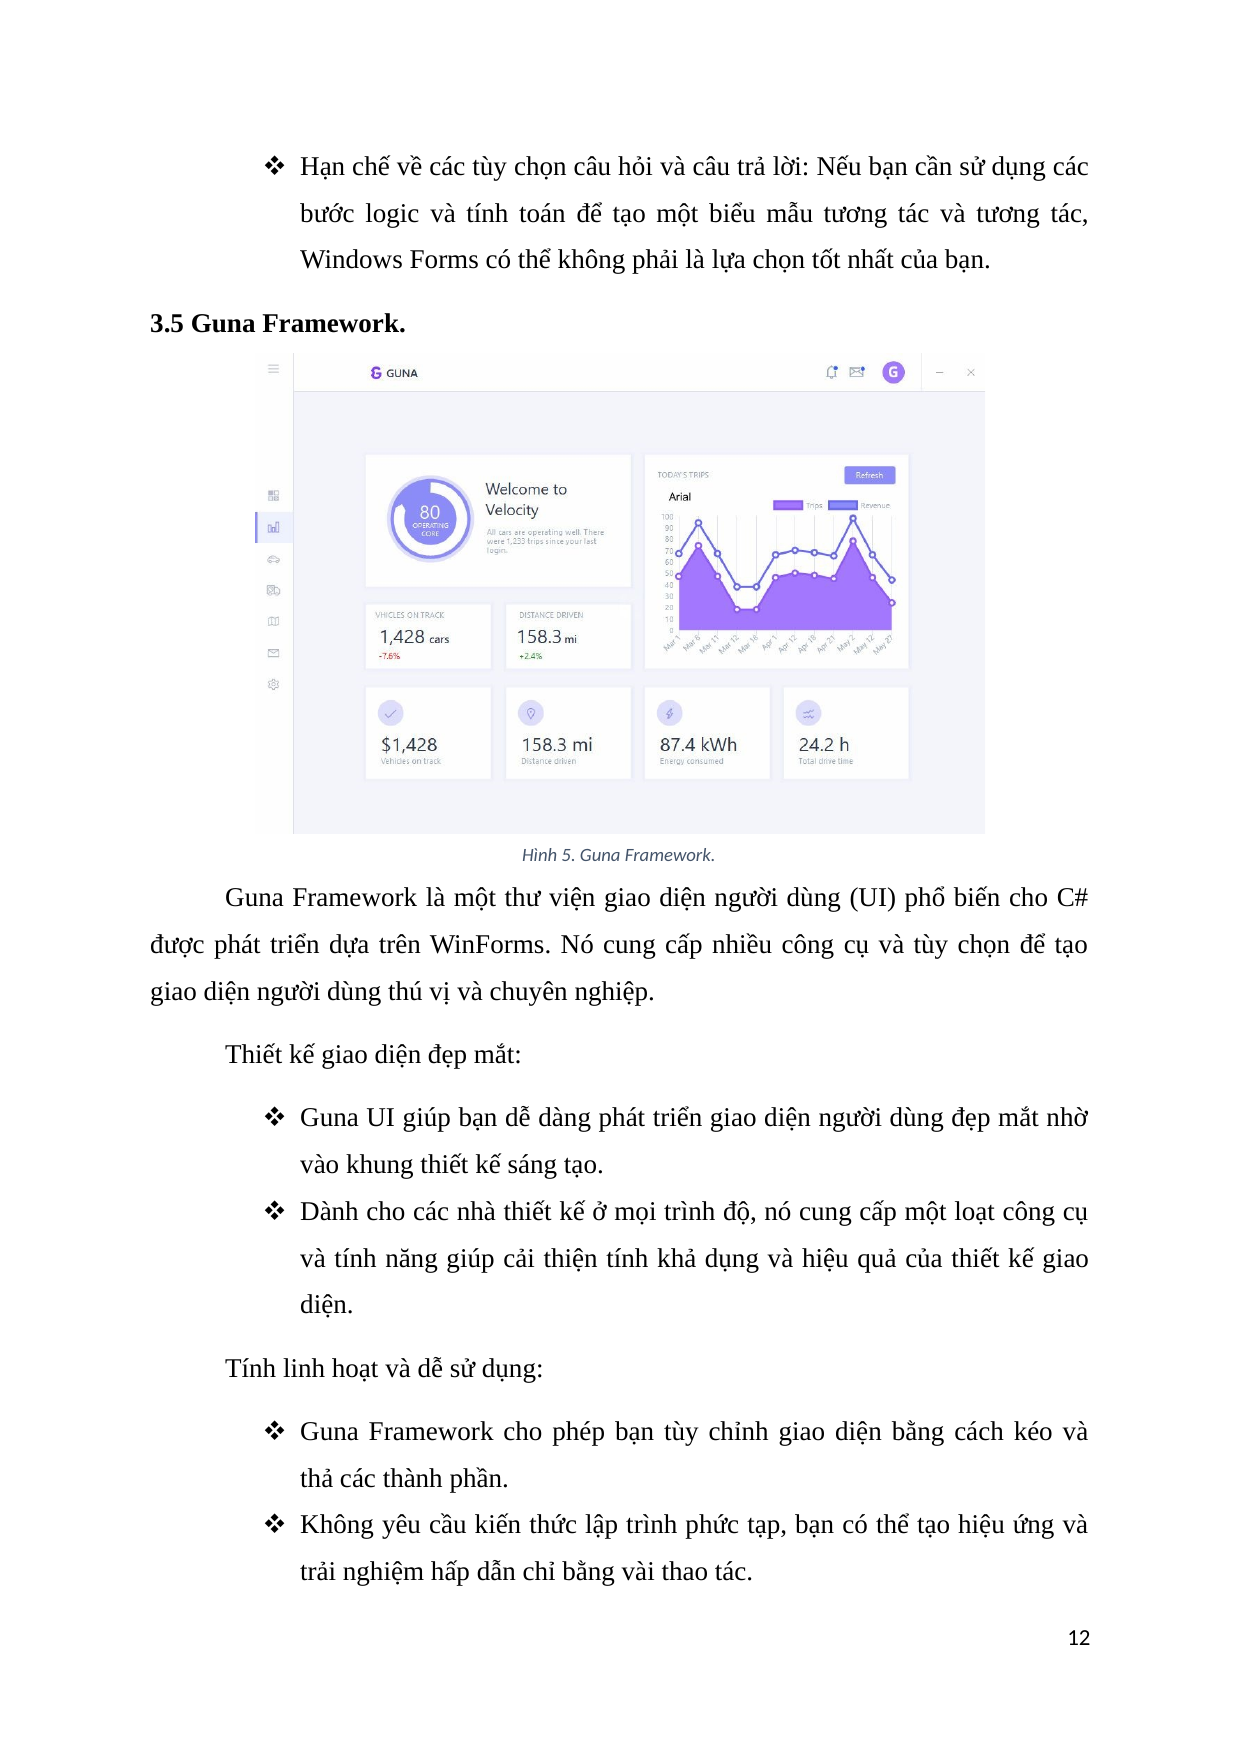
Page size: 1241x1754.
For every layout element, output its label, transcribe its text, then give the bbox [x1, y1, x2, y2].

list Dành cho các nhà thiết kế ở mọi trình độ, nó cung cấp một loạt công cụ và tính năng giúp cải thiện tính khả dụng và hiệu quả của thiết kế giao diện. [262, 1195, 1090, 1319]
text Tính linh hoạt và dễ sử dụng: [150, 1352, 1090, 1383]
subtitle 3.5 Guna Framework. [150, 307, 1090, 338]
list Guna Framework cho phép bạn tùy chỉnh giao diện bằng cách kéo và thả các thành phần. [262, 1415, 1090, 1493]
list Hạn chế về các tùy chọn câu hỏi và câu trả lời: Nếu bạn cần sử dụng các bước logic và tính toán để tạo một biểu mẫu tương tác và tương tác, Windows Forms có thể không phải là lựa chọn tốt nhất của bạn. [262, 150, 1090, 274]
list Không yêu cầu kiến thức lập trình phức tạp, bạn có thể tạo hiệu ứng và trải nghiệm hấp dẫn chỉ bằng vài thao tác. [262, 1508, 1090, 1586]
list Guna UI giúp bạn dễ dàng phát triển giao diện người dùng đẹp mắt nhờ vào khung thiết kế sáng tạo. [262, 1101, 1090, 1179]
picture [255, 353, 986, 834]
text Thiết kế giao diện đẹp mắt: [150, 1038, 1090, 1069]
